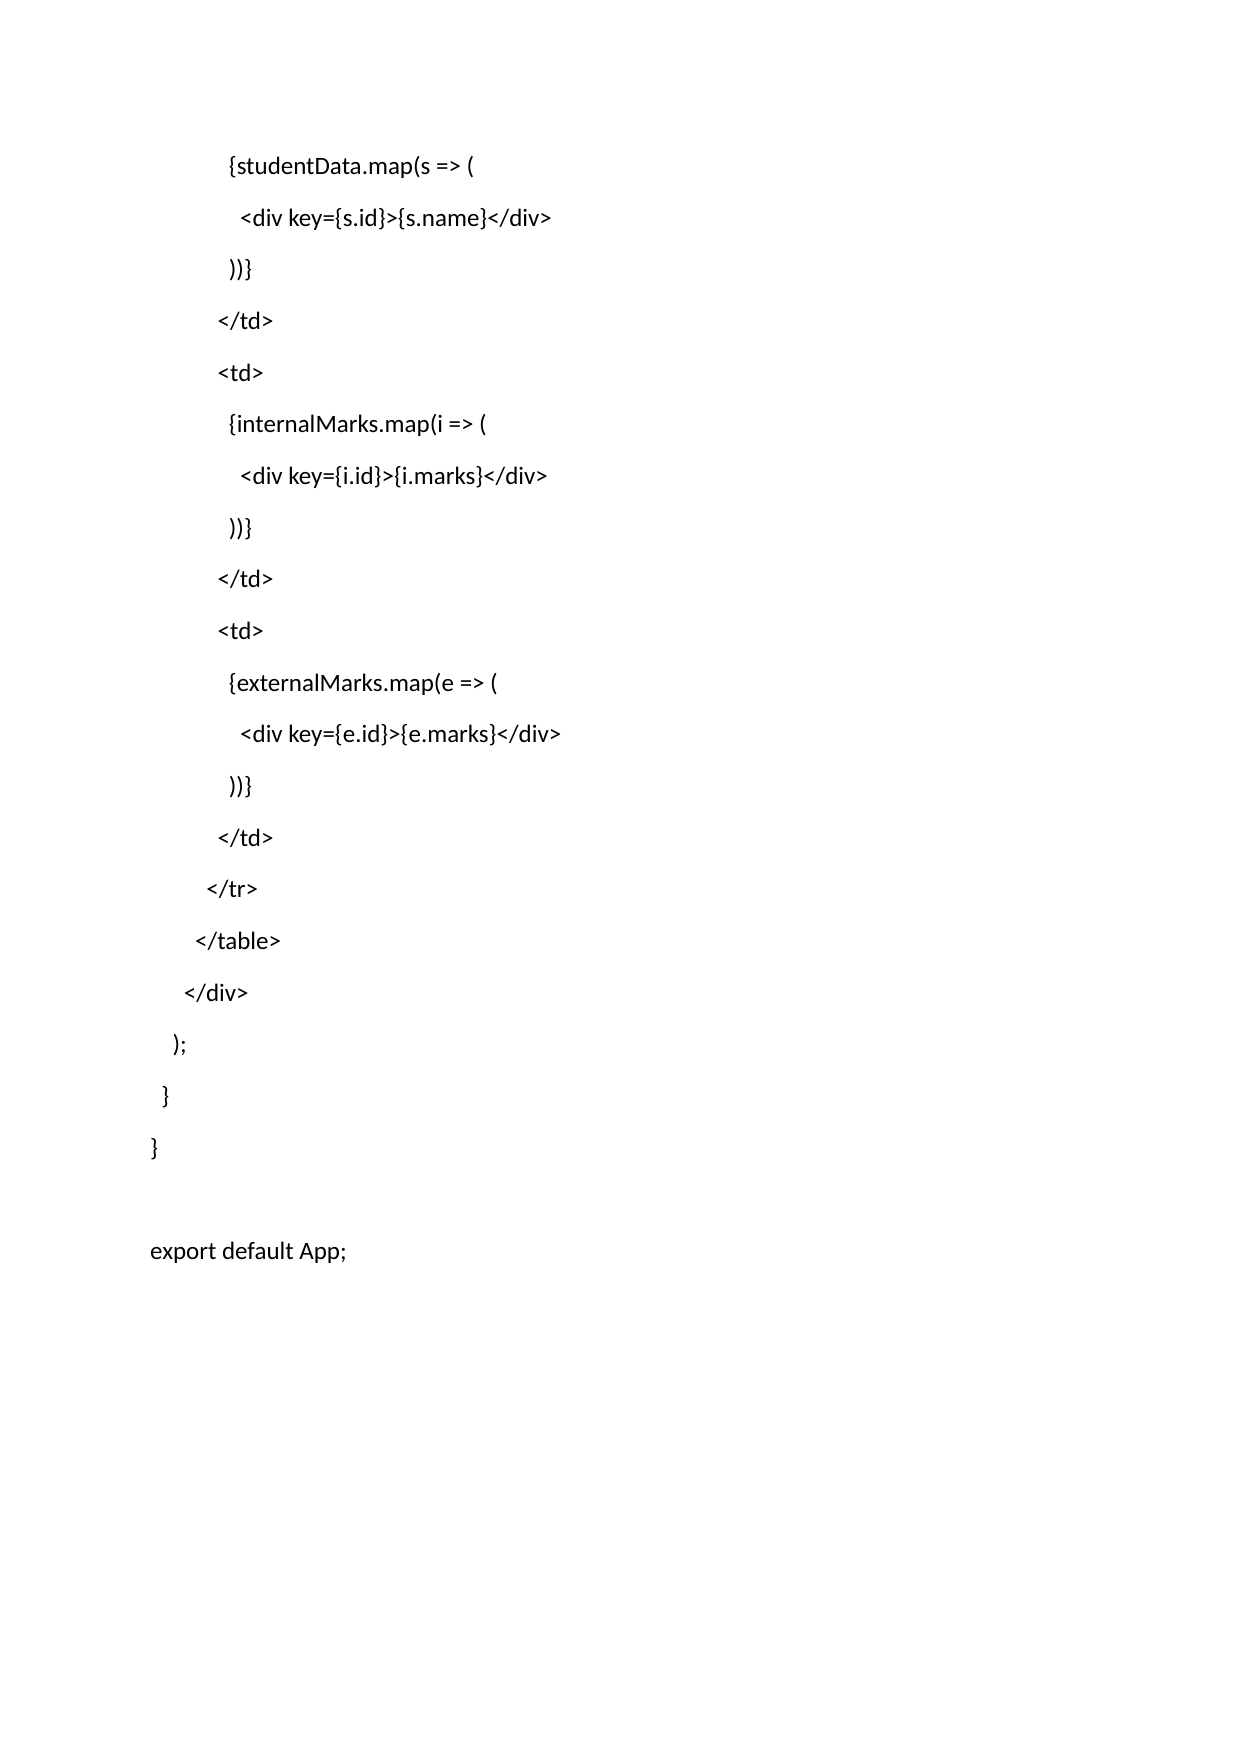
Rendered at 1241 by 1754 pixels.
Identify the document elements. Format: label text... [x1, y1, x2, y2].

text </td> [150, 305, 1090, 336]
text <div key={i.id}>{i.marks}</div> [150, 460, 1090, 491]
text export default App; [150, 1235, 1090, 1266]
text </td> [150, 822, 1090, 852]
text ); [150, 1028, 1090, 1059]
text ))} [150, 512, 1090, 542]
text <td> [150, 357, 1090, 387]
text {internalMarks.map(i => ( [150, 408, 1090, 439]
text ))} [150, 770, 1090, 801]
text <div key={s.id}>{s.name}</div> [150, 202, 1090, 232]
text <td> [150, 615, 1090, 646]
text <div key={e.id}>{e.marks}</div> [150, 718, 1090, 749]
text } [150, 1132, 1090, 1162]
text ))} [150, 253, 1090, 284]
text } [150, 1080, 1090, 1111]
text {studentData.map(s => ( [150, 150, 1090, 181]
text </tr> [150, 873, 1090, 904]
text {externalMarks.map(e => ( [150, 667, 1090, 697]
text </td> [150, 563, 1090, 594]
text </div> [150, 977, 1090, 1007]
text </table> [150, 925, 1090, 956]
